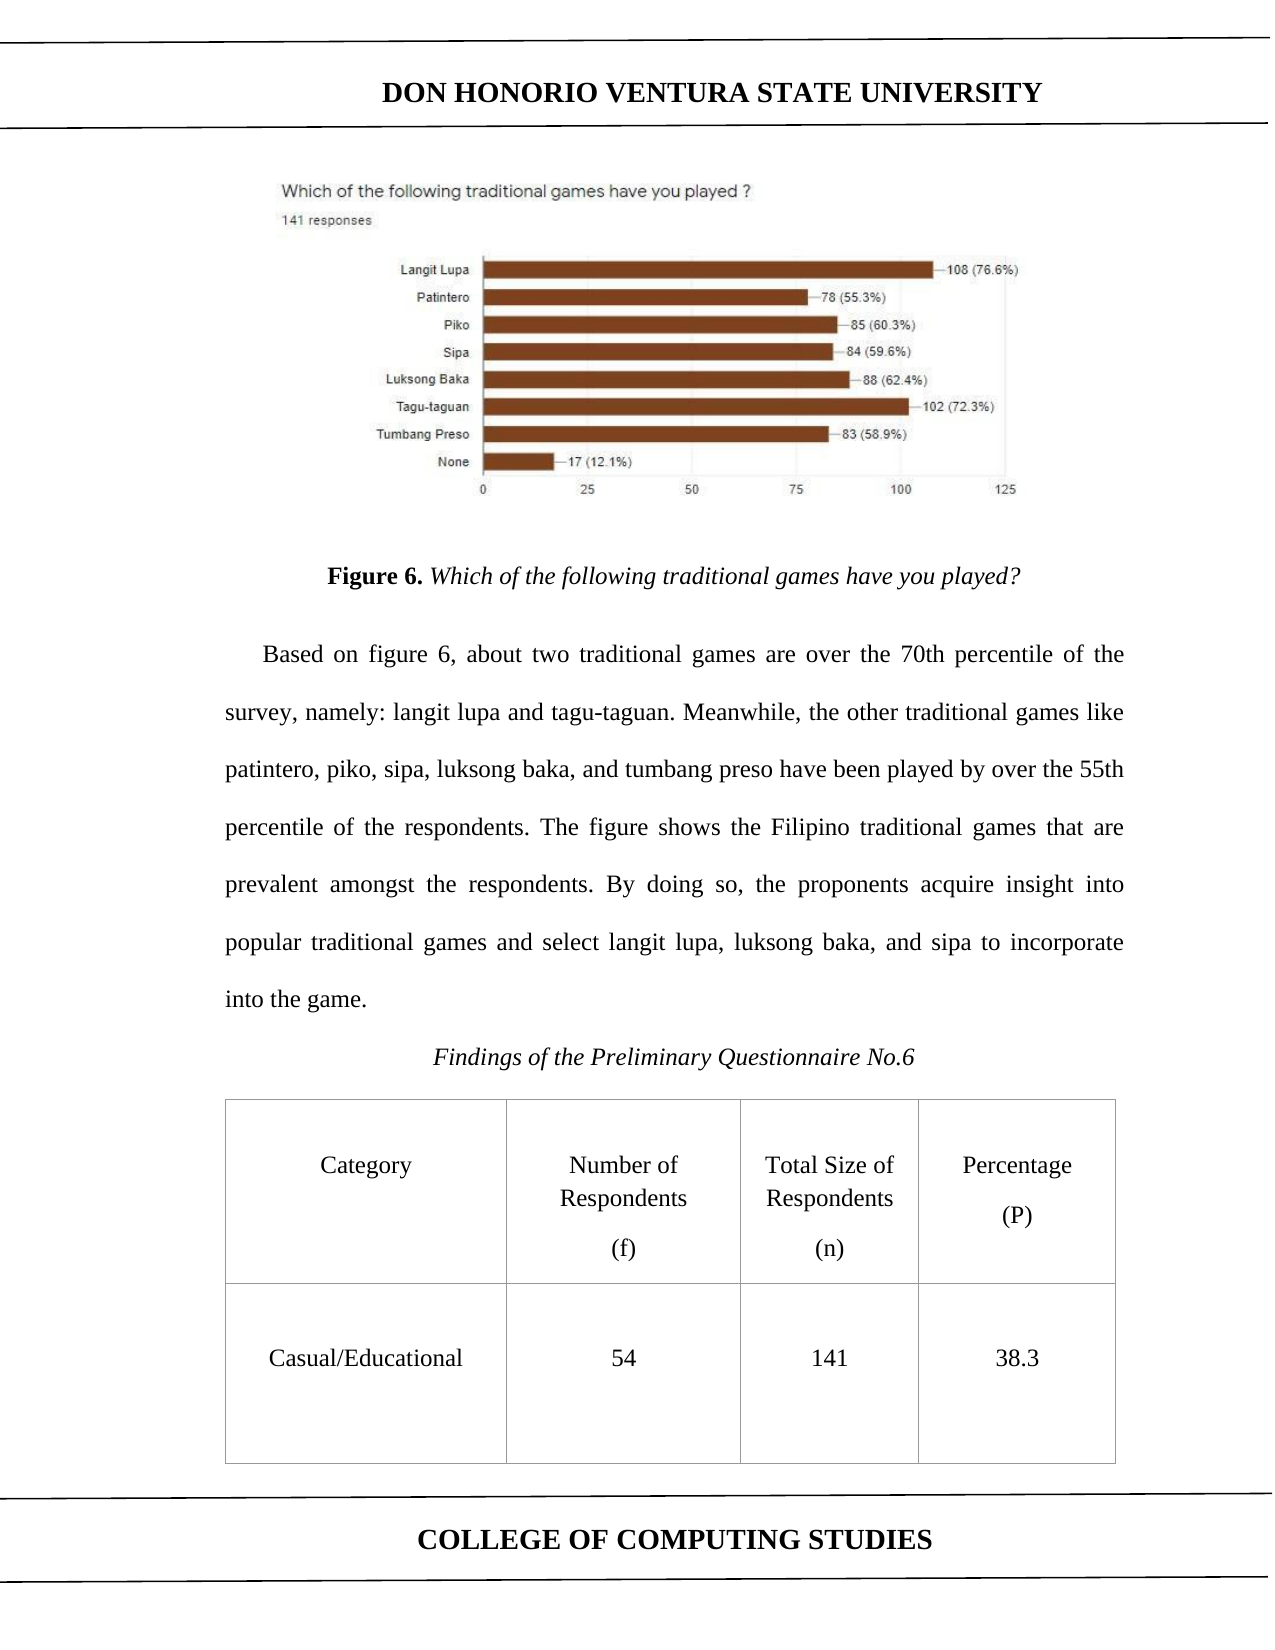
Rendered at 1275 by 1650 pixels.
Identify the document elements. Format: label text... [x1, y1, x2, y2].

table_cell 38.3 [919, 1284, 1115, 1463]
table_cell Casual/Educational [226, 1284, 506, 1463]
text Figure 6. Which of the following traditional games have you played? [225, 561, 1125, 590]
table_cell 141 [741, 1284, 918, 1463]
table_header Percentage (P) [919, 1100, 1115, 1282]
picture [257, 166, 1093, 533]
text Findings of the Preliminary Questionnaire No.6 [225, 1042, 1125, 1071]
table_cell 54 [507, 1284, 740, 1463]
table_header Number of Respondents (f) [507, 1100, 740, 1282]
table_header Category [226, 1100, 506, 1282]
table_header Total Size of Respondents (n) [741, 1100, 918, 1282]
text Based on figure 6, about two traditional games are over the 70th percentile of the survey, namely: langit lupa and tagu-taguan. Meanwhile, the other traditional games like patintero, piko, sipa, luksong baka, and tumbang preso have been played by over the 55th percentile of the respondents. The figure shows the Filipino traditional games that are prevalent amongst the respondents. By doing so, the proponents acquire insight into popular traditional games and select langit lupa, luksong baka, and sipa to incorporate into the game. [225, 639, 1125, 1013]
